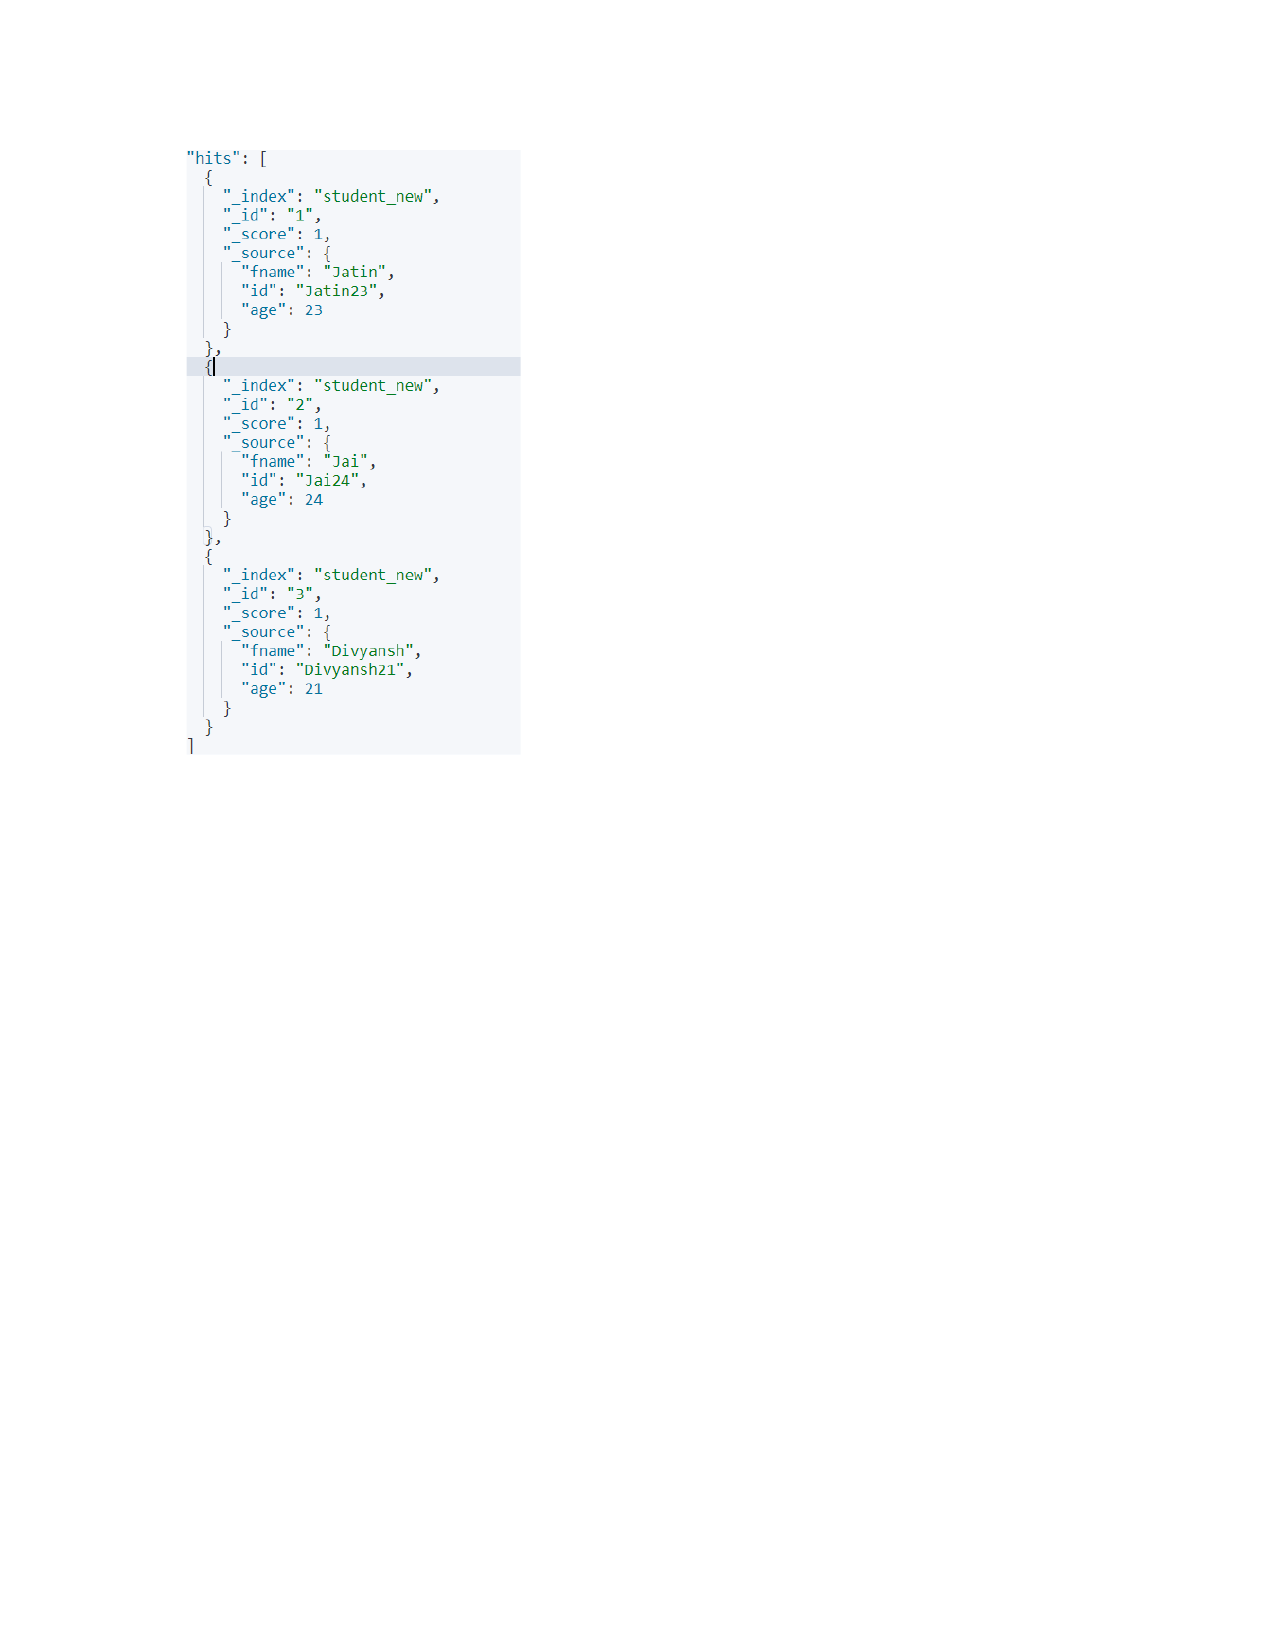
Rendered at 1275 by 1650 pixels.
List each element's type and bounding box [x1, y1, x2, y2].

picture [186, 150, 521, 755]
